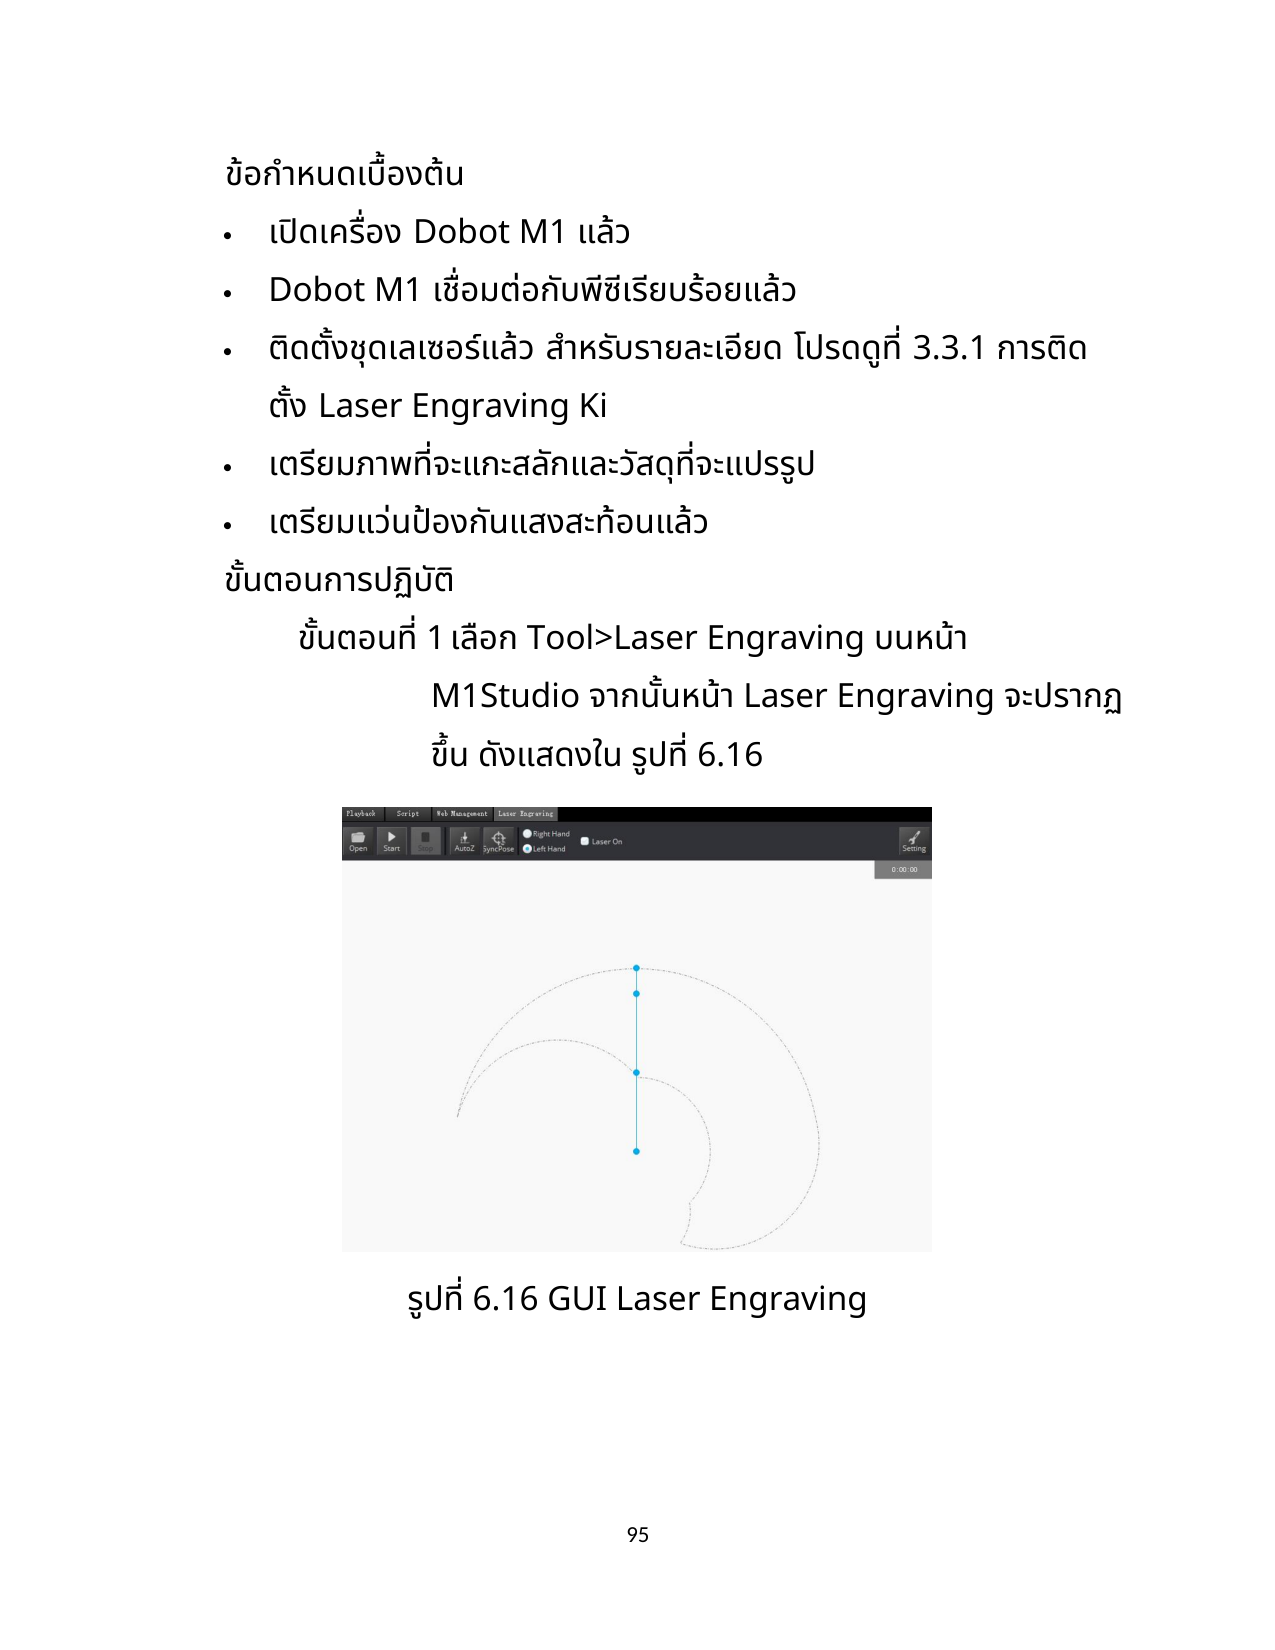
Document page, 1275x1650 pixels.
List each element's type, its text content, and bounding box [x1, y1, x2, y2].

picture [340, 805, 935, 1254]
list เปิดเครื่อง Dobot M1 แล้ว [224, 208, 1125, 258]
list เตรียมภาพที่จะแกะสลักและวัสดุที่จะแปรรูป [224, 440, 1125, 491]
list ติดตั้งชุดเลเซอร์แล้ว สำหรับรายละเอียด โปรดดูที่ 3.3.1 การติดตั้ง Laser Engraving Ki [224, 324, 1125, 433]
text รูปที่ 6.16 GUI Laser Engraving [150, 1275, 1125, 1326]
list Dobot M1 เชื่อมต่อกับพีซีเรียบร้อยแล้ว [224, 266, 1125, 317]
list เตรียมแว่นป้องกันแสงสะท้อนแล้ว [224, 498, 1125, 549]
text ข้อกำหนดเบื้องต้น [150, 150, 1125, 200]
text ขั้นตอนที่ 1 เลือก Tool>Laser Engraving บนหน้า M1Studio จากนั้นหน้า Laser Engraving จะปรากฏขึ้น ดังแสดงใน รูปที่ 6.16 [298, 614, 1125, 781]
subtitle ขั้นตอนการปฏิบัติ [150, 556, 1125, 607]
